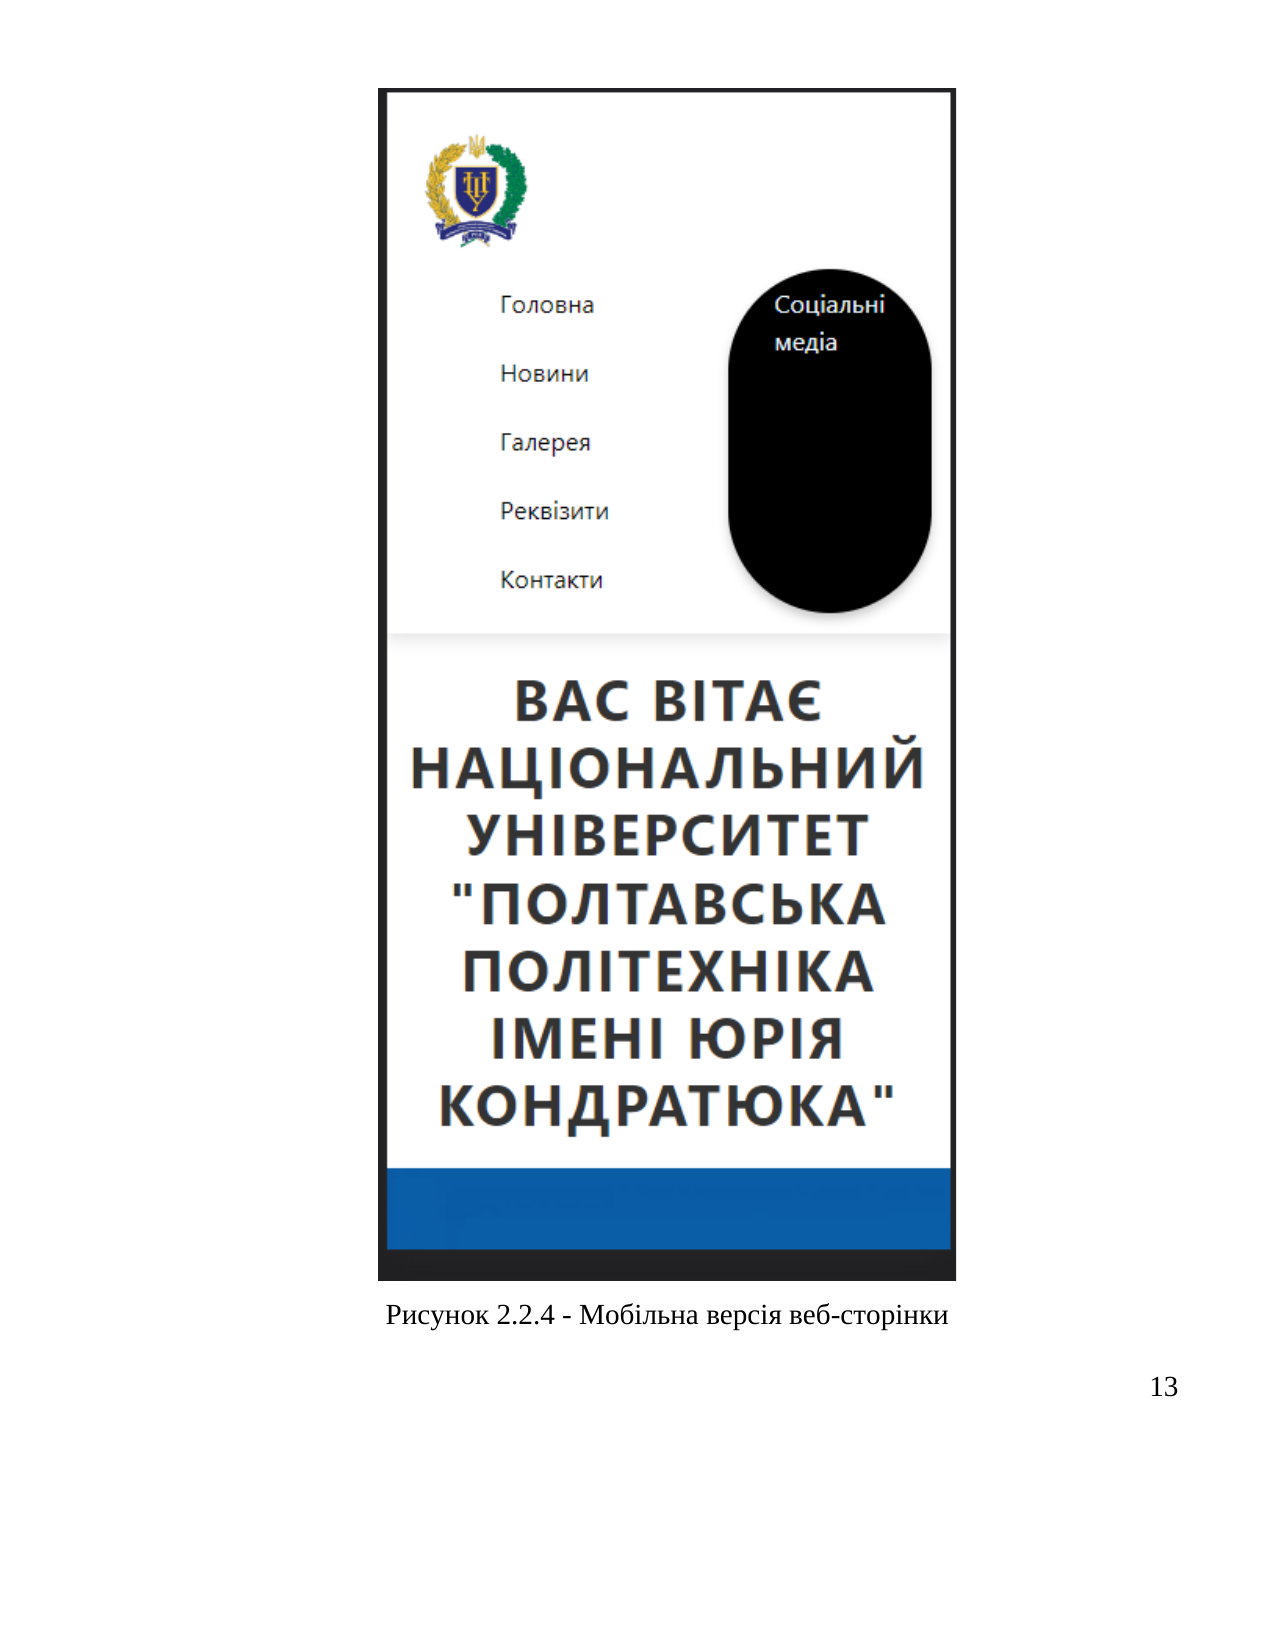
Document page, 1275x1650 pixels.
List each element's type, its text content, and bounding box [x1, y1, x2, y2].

text Рисунок 2.2.4 - Мобільна версія веб-сторінки [148, 1297, 1186, 1331]
picture [378, 88, 957, 1281]
